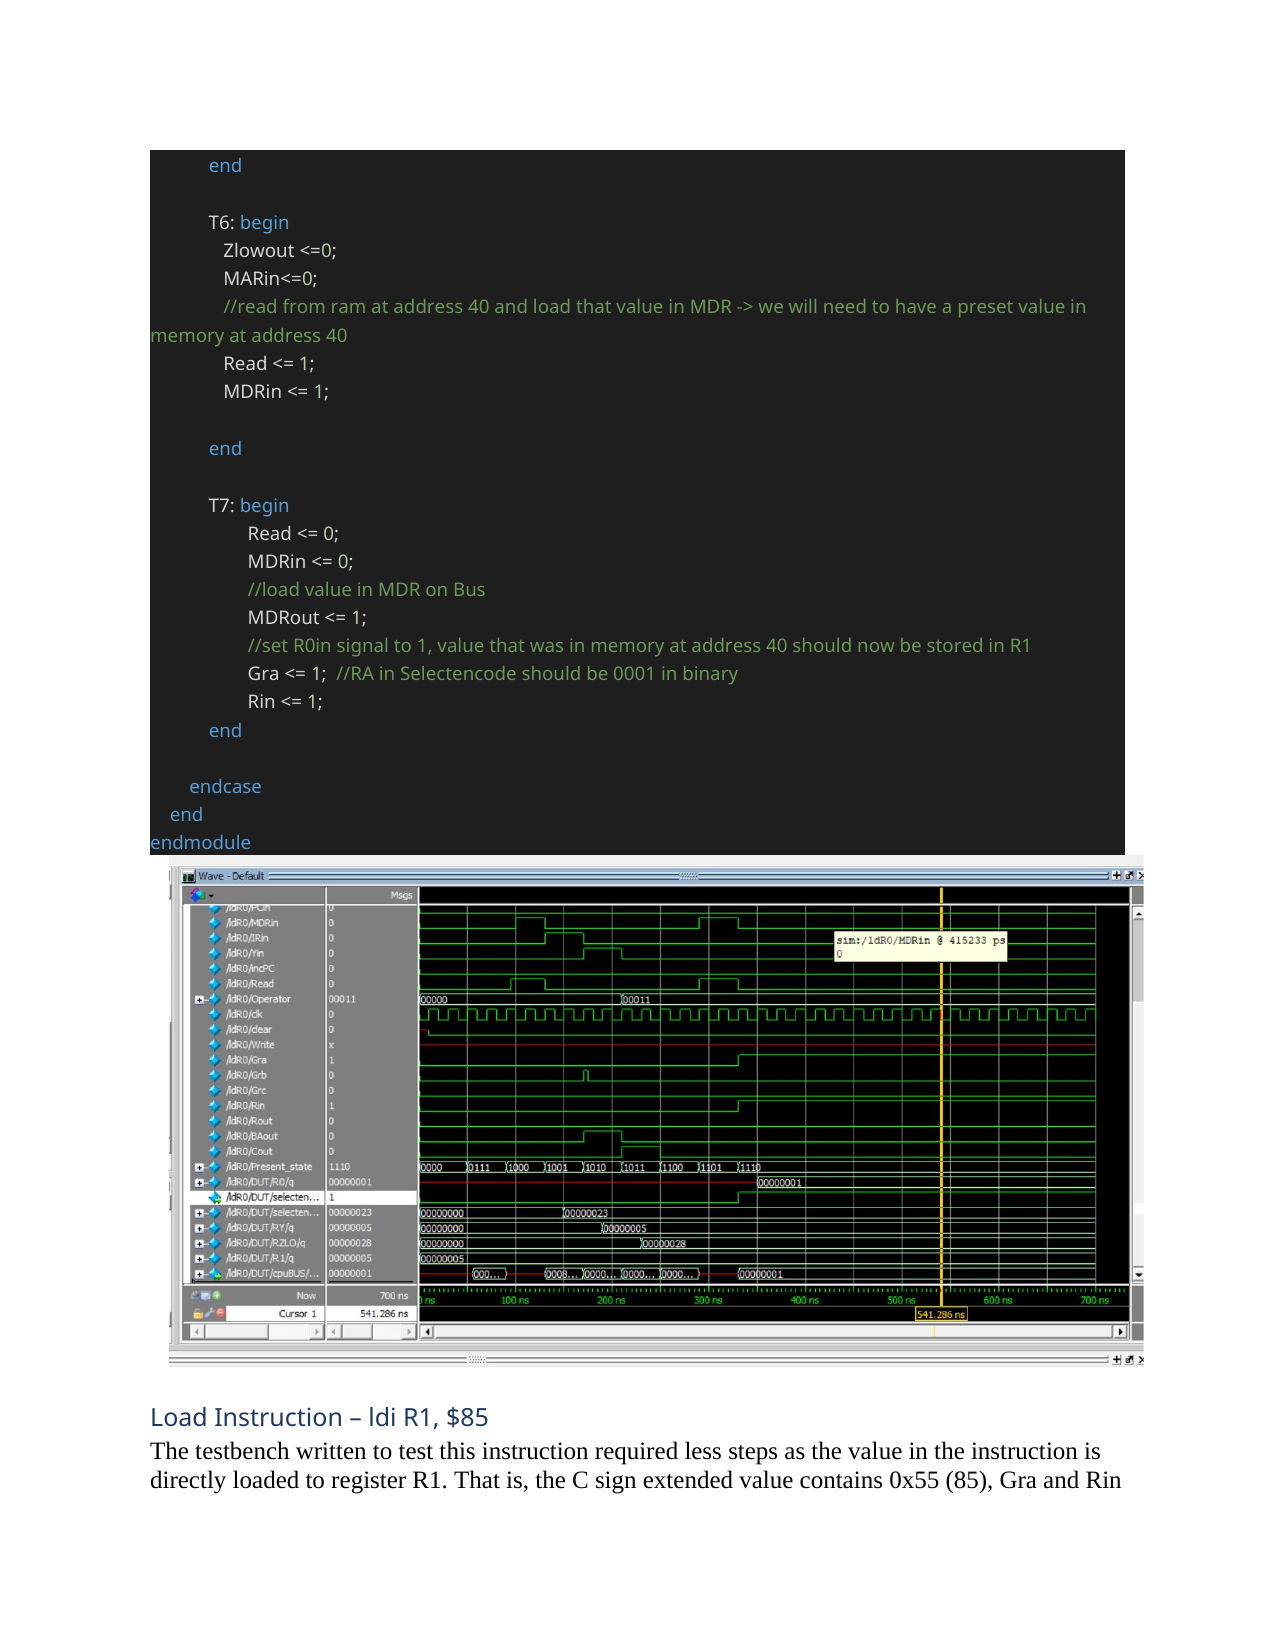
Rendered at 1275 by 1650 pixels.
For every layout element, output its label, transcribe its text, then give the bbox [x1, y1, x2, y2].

subtitle Load Instruction – ldi R1, $85 [150, 1399, 1125, 1433]
text T6: begin [150, 207, 1125, 235]
text Read <= 1; [150, 347, 1125, 376]
text Rin <= 1; [150, 686, 1125, 714]
text end [150, 432, 1125, 461]
text MDRout <= 1; [150, 602, 1125, 630]
text //read from ram at address 40 and load that value in MDR -> we will need to have a preset value in memory at address 40 [150, 291, 1125, 347]
text end [150, 714, 1125, 742]
text Read <= 0; [150, 517, 1125, 546]
text Zlowout <=0; [150, 235, 1125, 263]
text end [150, 150, 1125, 178]
text //set R0in signal to 1, value that was in memory at address 40 should now be stored in R1 [150, 630, 1125, 658]
text //load value in MDR on Bus [150, 574, 1125, 602]
text end [150, 799, 1125, 827]
text MDRin <= 1; [150, 376, 1125, 404]
text MARin<=0; [150, 263, 1125, 291]
text endmodule [150, 827, 1125, 855]
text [150, 1436, 1125, 1493]
text endcase [150, 771, 1125, 799]
text Gra <= 1; //RA in Selectencode should be 0001 in binary [150, 658, 1125, 686]
text MDRin <= 0; [150, 546, 1125, 574]
text T7: begin [150, 489, 1125, 517]
